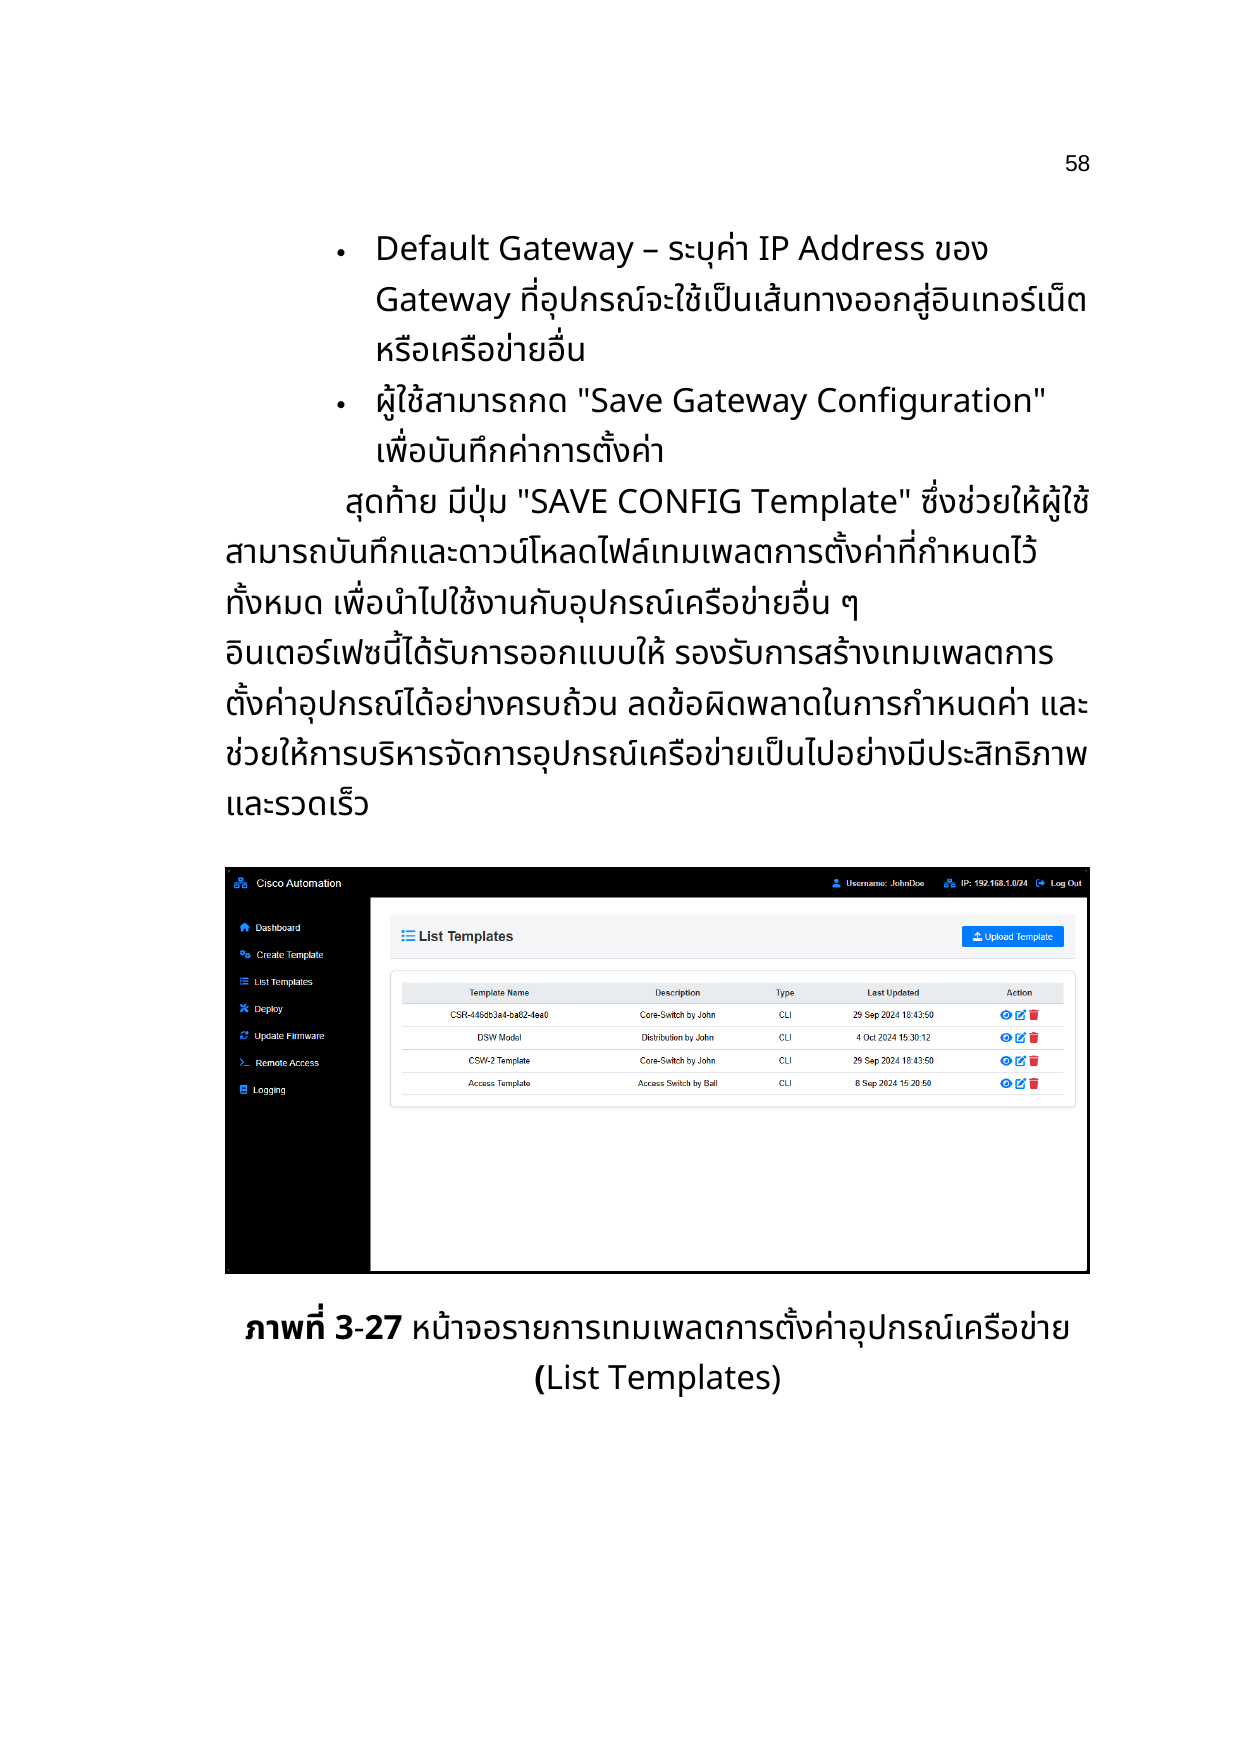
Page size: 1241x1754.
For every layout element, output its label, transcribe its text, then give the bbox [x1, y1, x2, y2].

text อินเตอร์เฟซนี้ได้รับการออกแบบให้ รองรับการสร้างเทมเพลตการตั้งค่าอุปกรณ์ได้อย่างครบถ้วน ลดข้อผิดพลาดในการกำหนดค่า และช่วยให้การบริหารจัดการอุปกรณ์เครือข่ายเป็นไปอย่างมีประสิทธิภาพและรวดเร็ว [225, 629, 1090, 831]
text ภาพที่ 3-27 หน้าจอรายการเทมเพลตการตั้งค่าอุปกรณ์เครือข่าย (List Templates) [225, 1303, 1090, 1399]
text สุดท้าย มีปุ่ม "SAVE CONFIG Template" ซึ่งช่วยให้ผู้ใช้สามารถบันทึกและดาวน์โหลดไฟล์เทมเพลตการตั้งค่าที่กำหนดไว้ทั้งหมด เพื่อนำไปใช้งานกับอุปกรณ์เครือข่ายอื่น ๆ [225, 478, 1090, 629]
list Default Gateway – ระบุค่า IP Address ของ Gateway ที่อุปกรณ์จะใช้เป็นเส้นทางออกสู่อินเทอร์เน็ตหรือเครือข่ายอื่น [337, 225, 1090, 377]
picture [228, 870, 1087, 1271]
list ผู้ใช้สามารถกด "Save Gateway Configuration" เพื่อบันทึกค่าการตั้งค่า [337, 377, 1090, 478]
